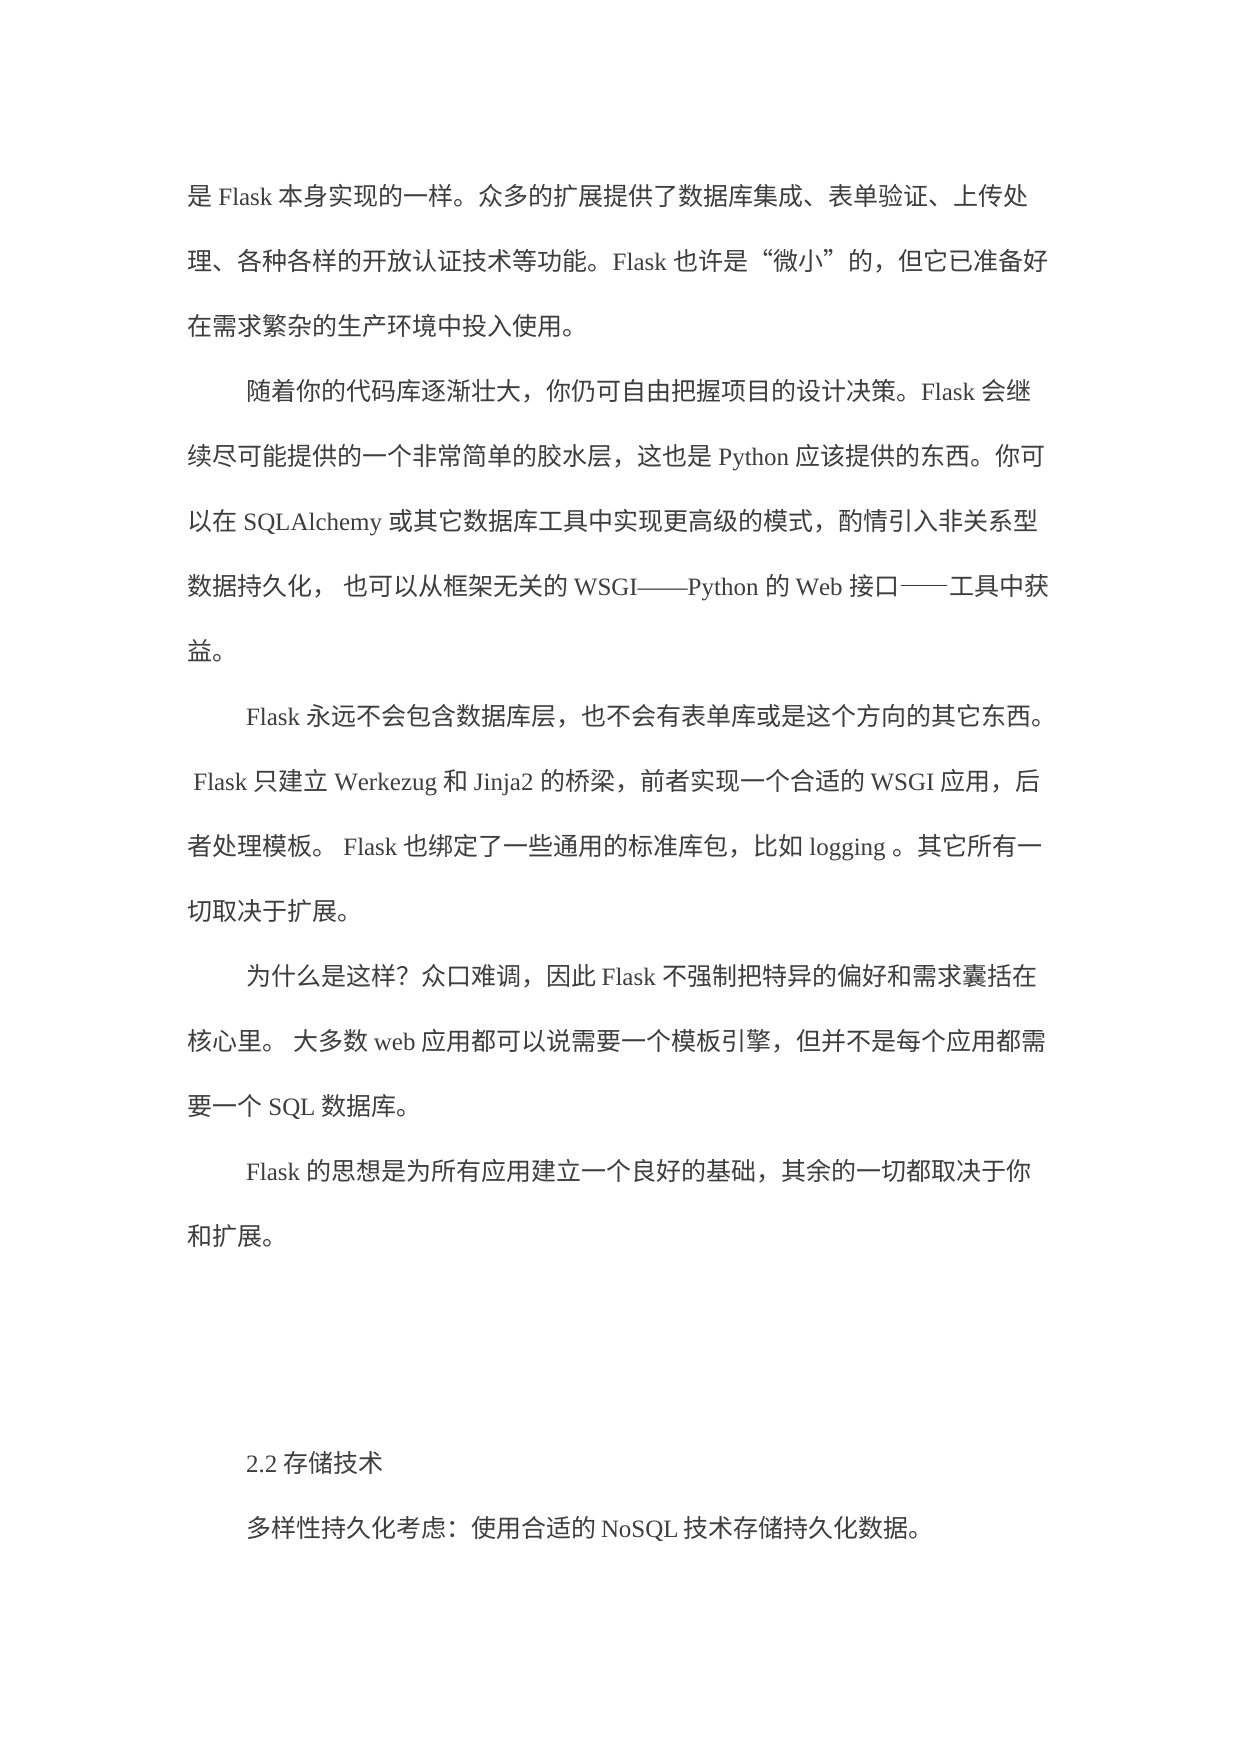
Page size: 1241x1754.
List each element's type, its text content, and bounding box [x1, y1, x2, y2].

text Flask 的思想是为所有应用建立一个良好的基础，其余的一切都取决于你和扩展。 [187, 1137, 1053, 1267]
text 多样性持久化考虑：使用合适的NoSQL技术存储持久化数据。 [187, 1494, 1053, 1559]
text Flask 永远不会包含数据库层，也不会有表单库或是这个方向的其它东西。 Flask 只建立 Werkezug 和 Jinja2 的桥梁，前者实现一个合适的 WSGI 应用，后者处理模板。 Flask 也绑定了一些通用的标准库包，比如 logging 。其它所有一切取决于扩展。 [187, 682, 1053, 942]
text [187, 162, 1053, 357]
text 为什么是这样？众口难调，因此 Flask 不强制把特异的偏好和需求囊括在核心里。 大多数 web 应用都可以说需要一个模板引擎，但并不是每个应用都需要一个 SQL 数据库。 [187, 942, 1053, 1137]
text 随着你的代码库逐渐壮大，你仍可自由把握项目的设计决策。Flask 会继续尽可能提供的一个非常简单的胶水层，这也是 Python 应该提供的东西。你可以在 SQLAlchemy 或其它数据库工具中实现更高级的模式，酌情引入非关系型数据持久化， 也可以从框架无关的 WSGI——Python 的 Web 接口——工具中获益。 [187, 357, 1053, 682]
text 2.2 存储技术 [187, 1429, 1053, 1494]
